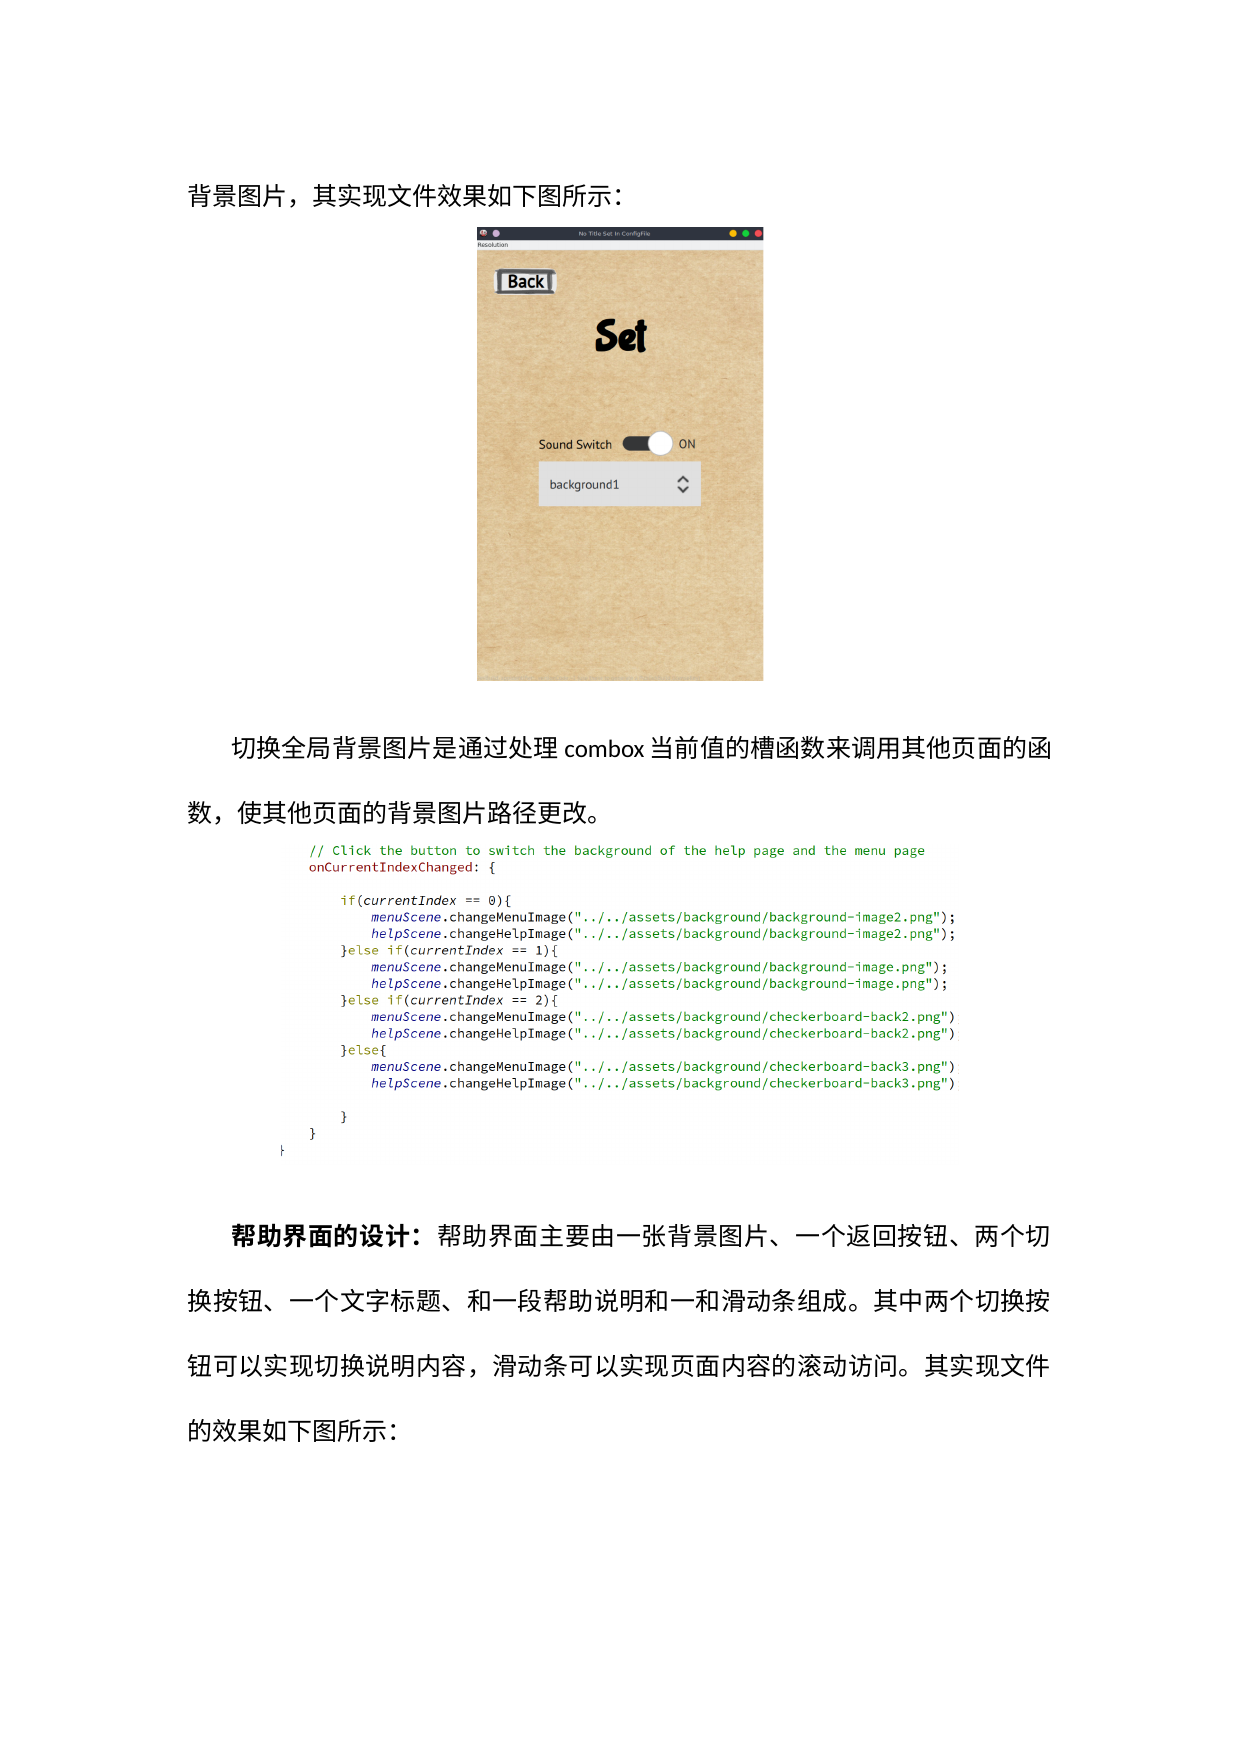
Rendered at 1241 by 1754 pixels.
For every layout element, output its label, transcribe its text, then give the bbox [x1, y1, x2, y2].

picture [281, 844, 959, 1165]
picture [477, 227, 764, 681]
text 切换全局背景图片是通过处理combox当前值的槽函数来调用其他页面的函数，使其他页面的背景图片路径更改。 [187, 714, 1053, 844]
text 帮助界面的设计：帮助界面主要由一张背景图片、一个返回按钮、两个切换按钮、一个文字标题、和一段帮助说明和一和滑动条组成。其中两个切换按钮可以实现切换说明内容，滑动条可以实现页面内容的滚动访问。其实现文件的效果如下图所示： [187, 1202, 1053, 1462]
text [187, 162, 1053, 227]
